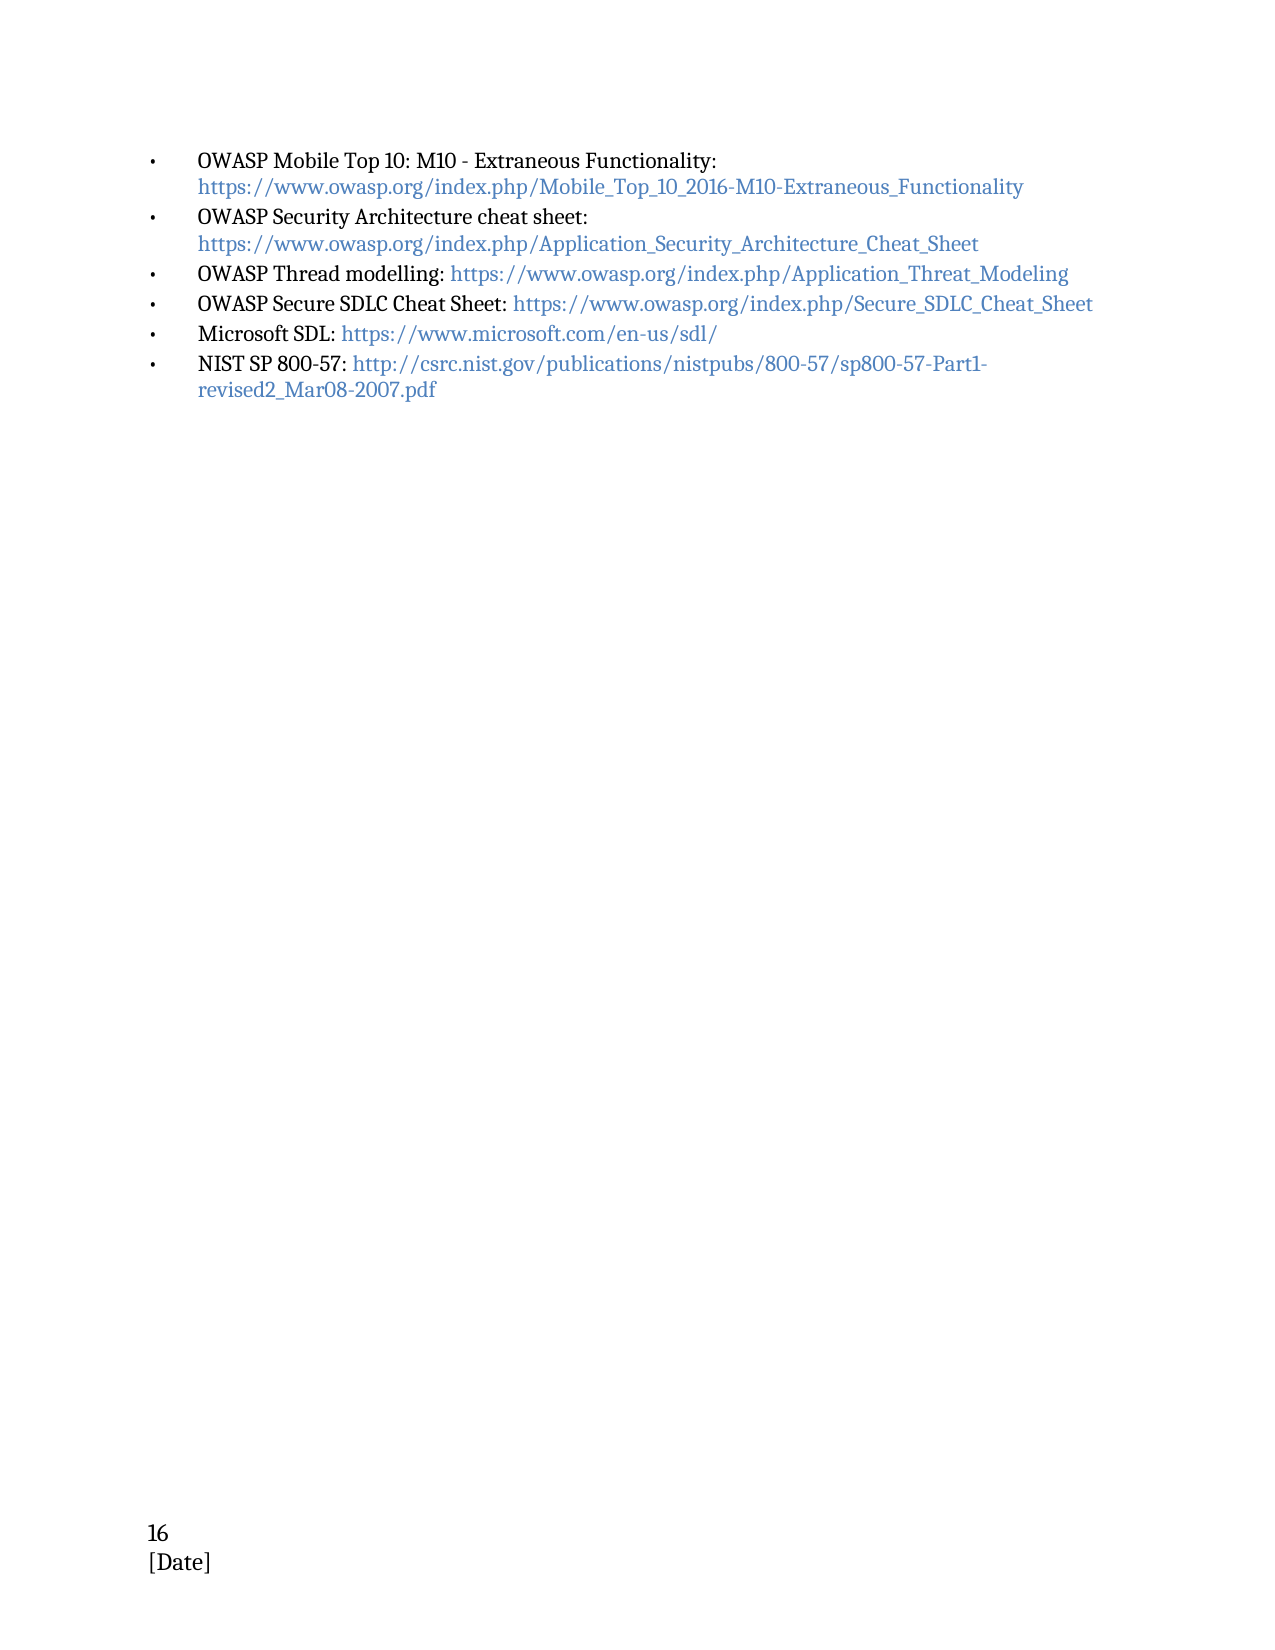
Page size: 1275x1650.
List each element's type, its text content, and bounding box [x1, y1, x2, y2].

list NIST SP 800-57: http://csrc.nist.gov/publications/nistpubs/800-57/sp800-57-Part1-revised2_Mar08-2007.pdf [148, 351, 1127, 403]
list OWASP Thread modelling: https://www.owasp.org/index.php/Application_Threat_Modeling [148, 261, 1127, 287]
list OWASP Secure SDLC Cheat Sheet: https://www.owasp.org/index.php/Secure_SDLC_Cheat_Sheet [148, 291, 1127, 317]
list OWASP Security Architecture cheat sheet: https://www.owasp.org/index.php/Application_Security_Architecture_Cheat_Sheet [148, 204, 1127, 257]
list OWASP Mobile Top 10: M10 - Extraneous Functionality: https://www.owasp.org/index.php/Mobile_Top_10_2016-M10-Extraneous_Functionality [148, 148, 1127, 200]
list Microsoft SDL: https://www.microsoft.com/en-us/sdl/ [148, 321, 1127, 347]
